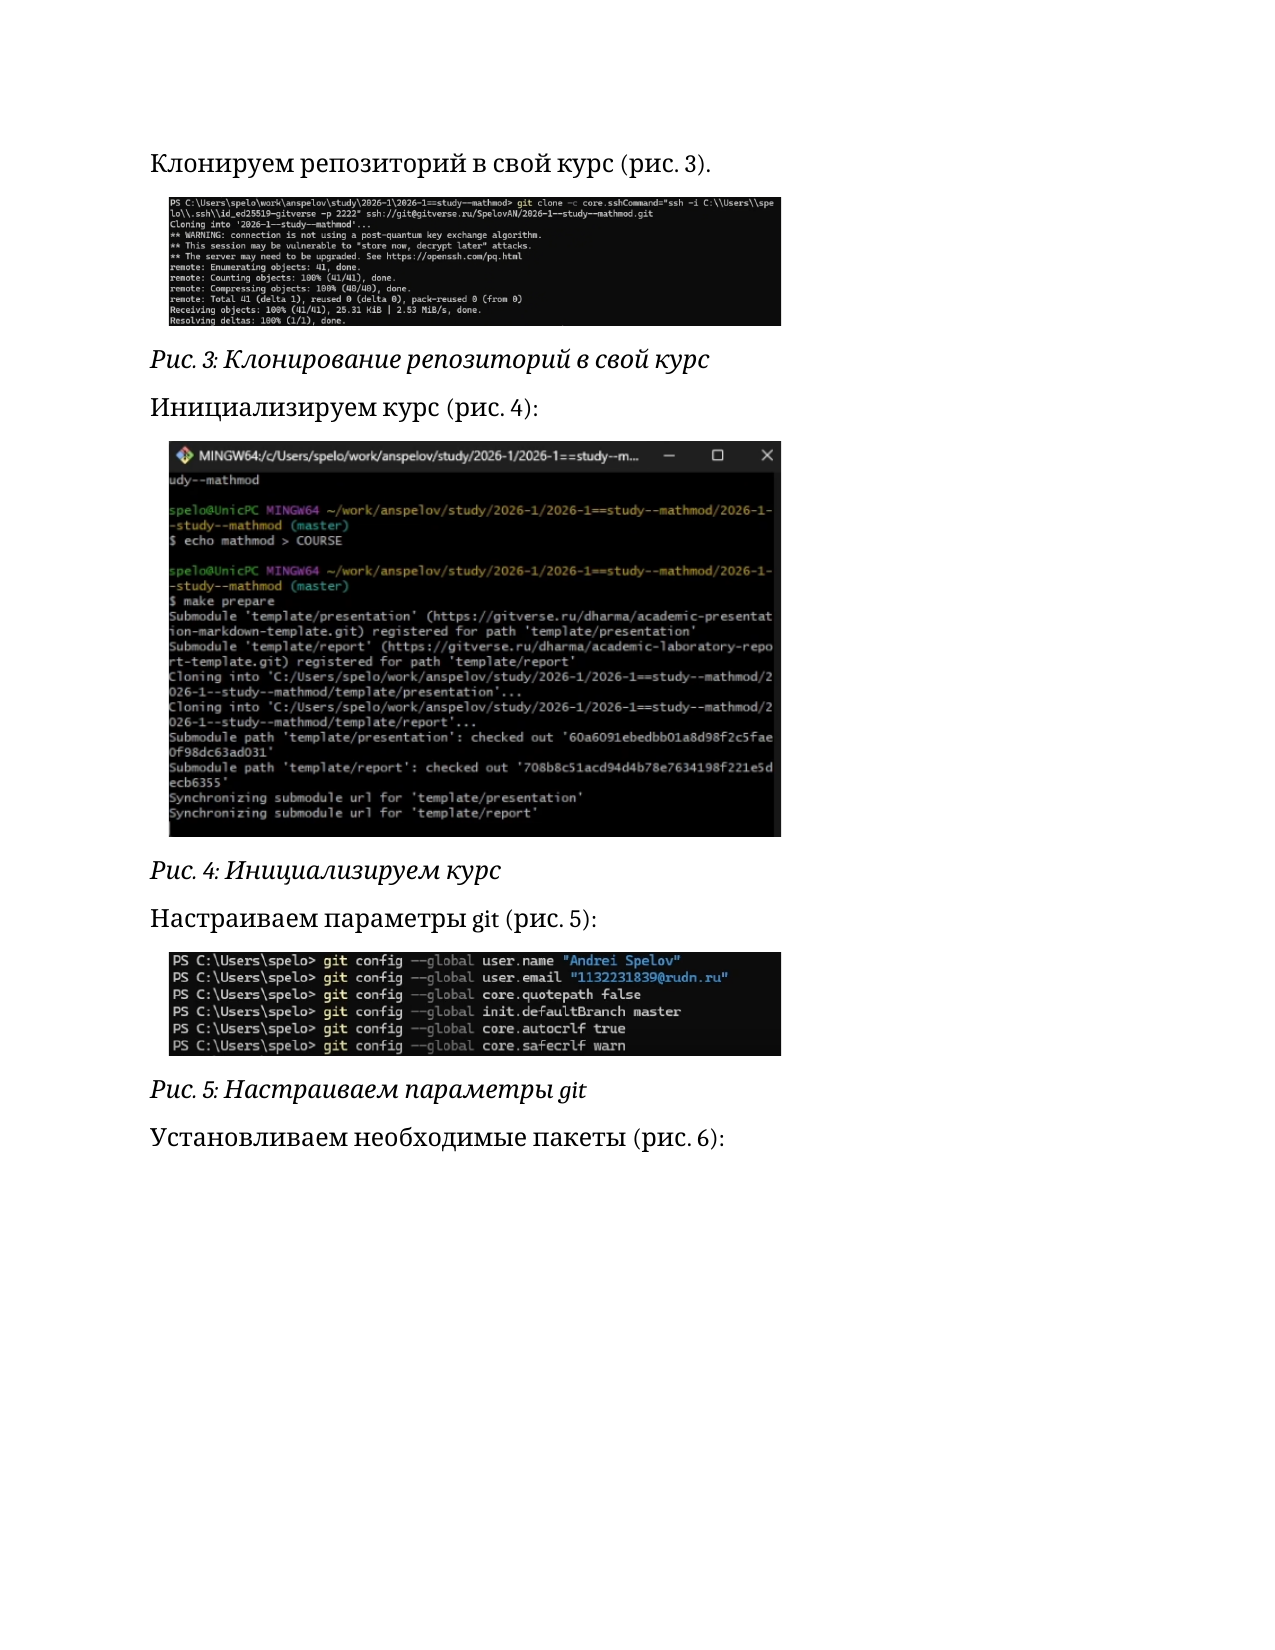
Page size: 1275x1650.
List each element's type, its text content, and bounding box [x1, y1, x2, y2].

picture [168, 952, 782, 1056]
text Инициализируем курс (рис. 4): [150, 393, 1125, 422]
picture [168, 441, 782, 837]
text Рис. 3: Клонирование репозиторий в свой курс [150, 346, 1125, 375]
picture [168, 197, 782, 326]
text Клонируем репозиторий в свой курс (рис. 3). [150, 150, 1125, 179]
text Настраиваем параметры git (рис. 5): [150, 904, 1125, 933]
text Установливаем необходимые пакеты (рис. 6): [150, 1123, 1125, 1152]
text Рис. 5: Настраиваем параметры git [150, 1076, 1125, 1105]
text Рис. 4: Инициализируем курс [150, 857, 1125, 886]
